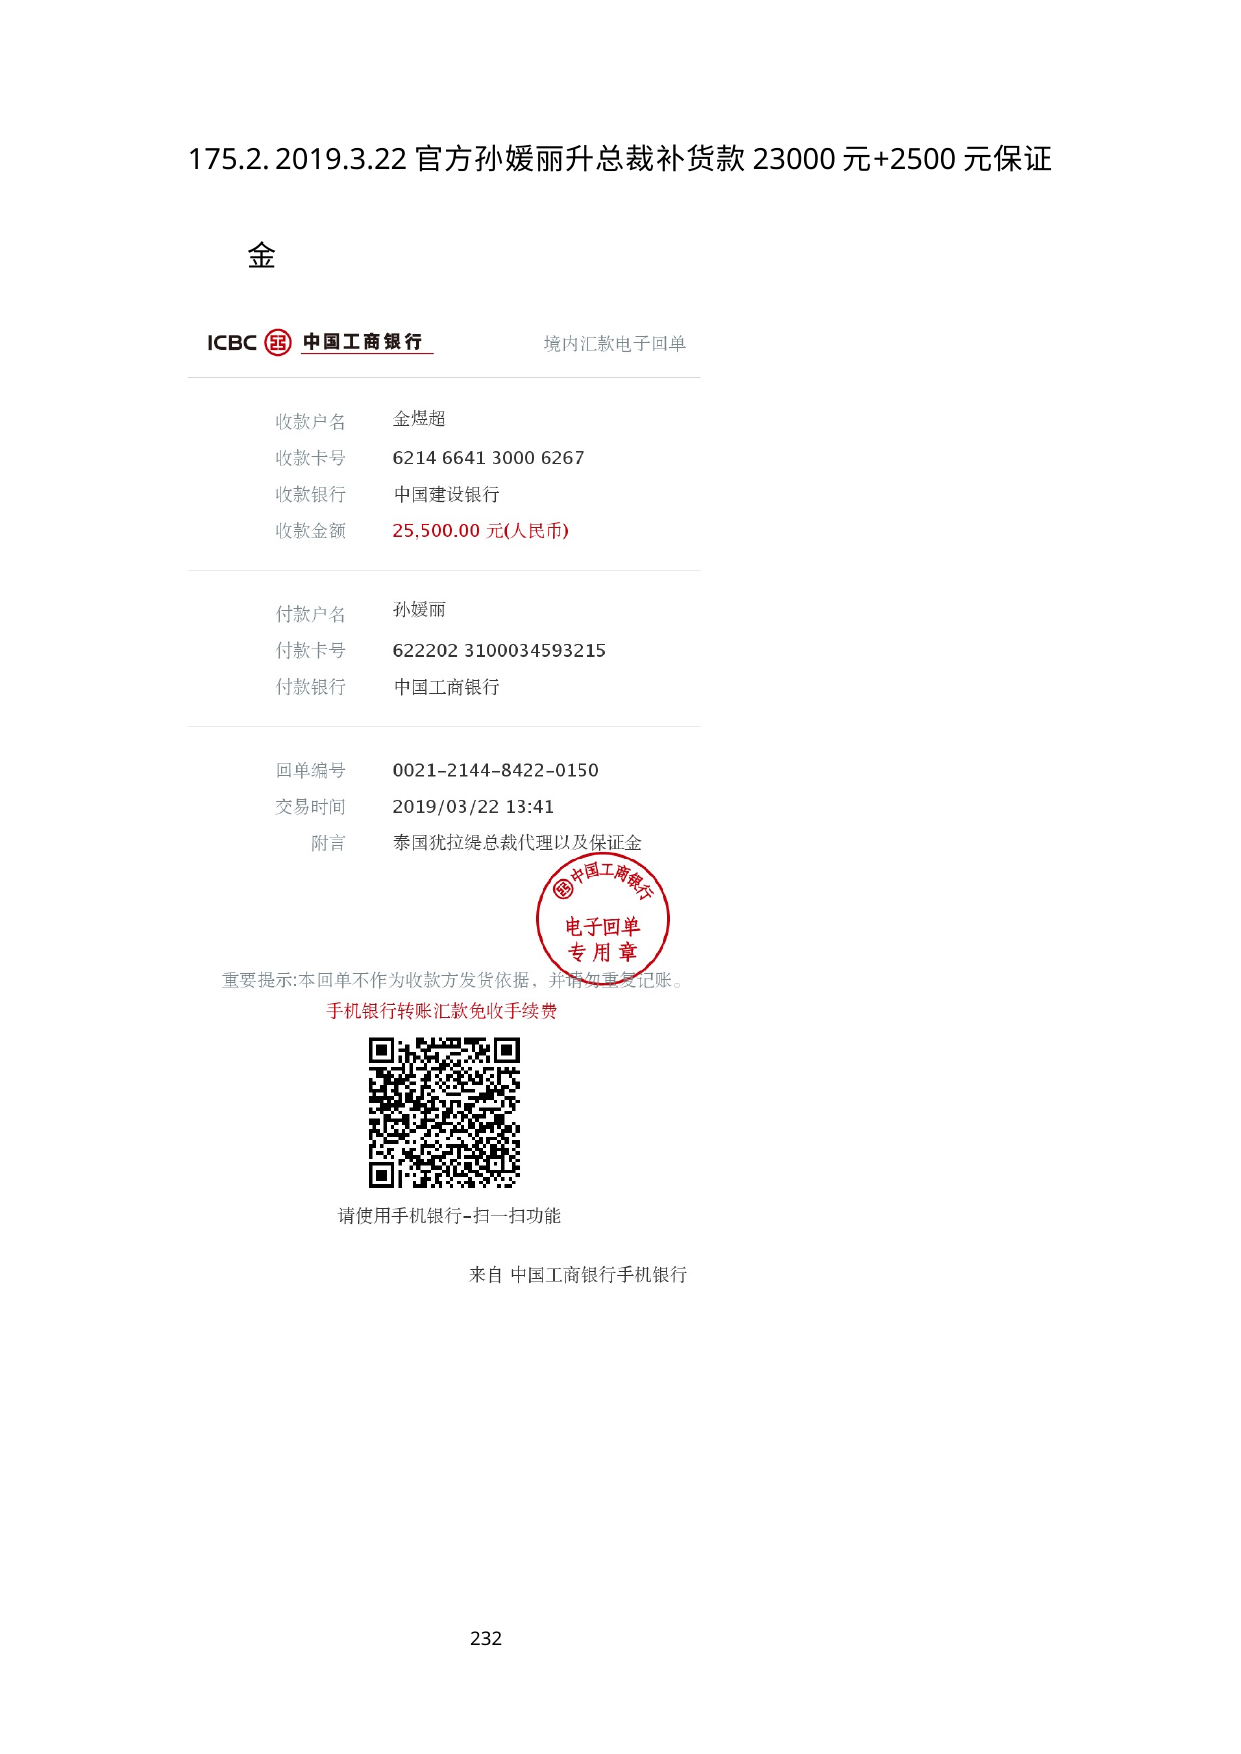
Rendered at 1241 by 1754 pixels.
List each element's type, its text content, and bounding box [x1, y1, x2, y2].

subtitle 2019.3.22官方孙媛丽升总裁补货款23000元+2500元保证金 [187, 124, 1053, 287]
picture [187, 307, 701, 1403]
